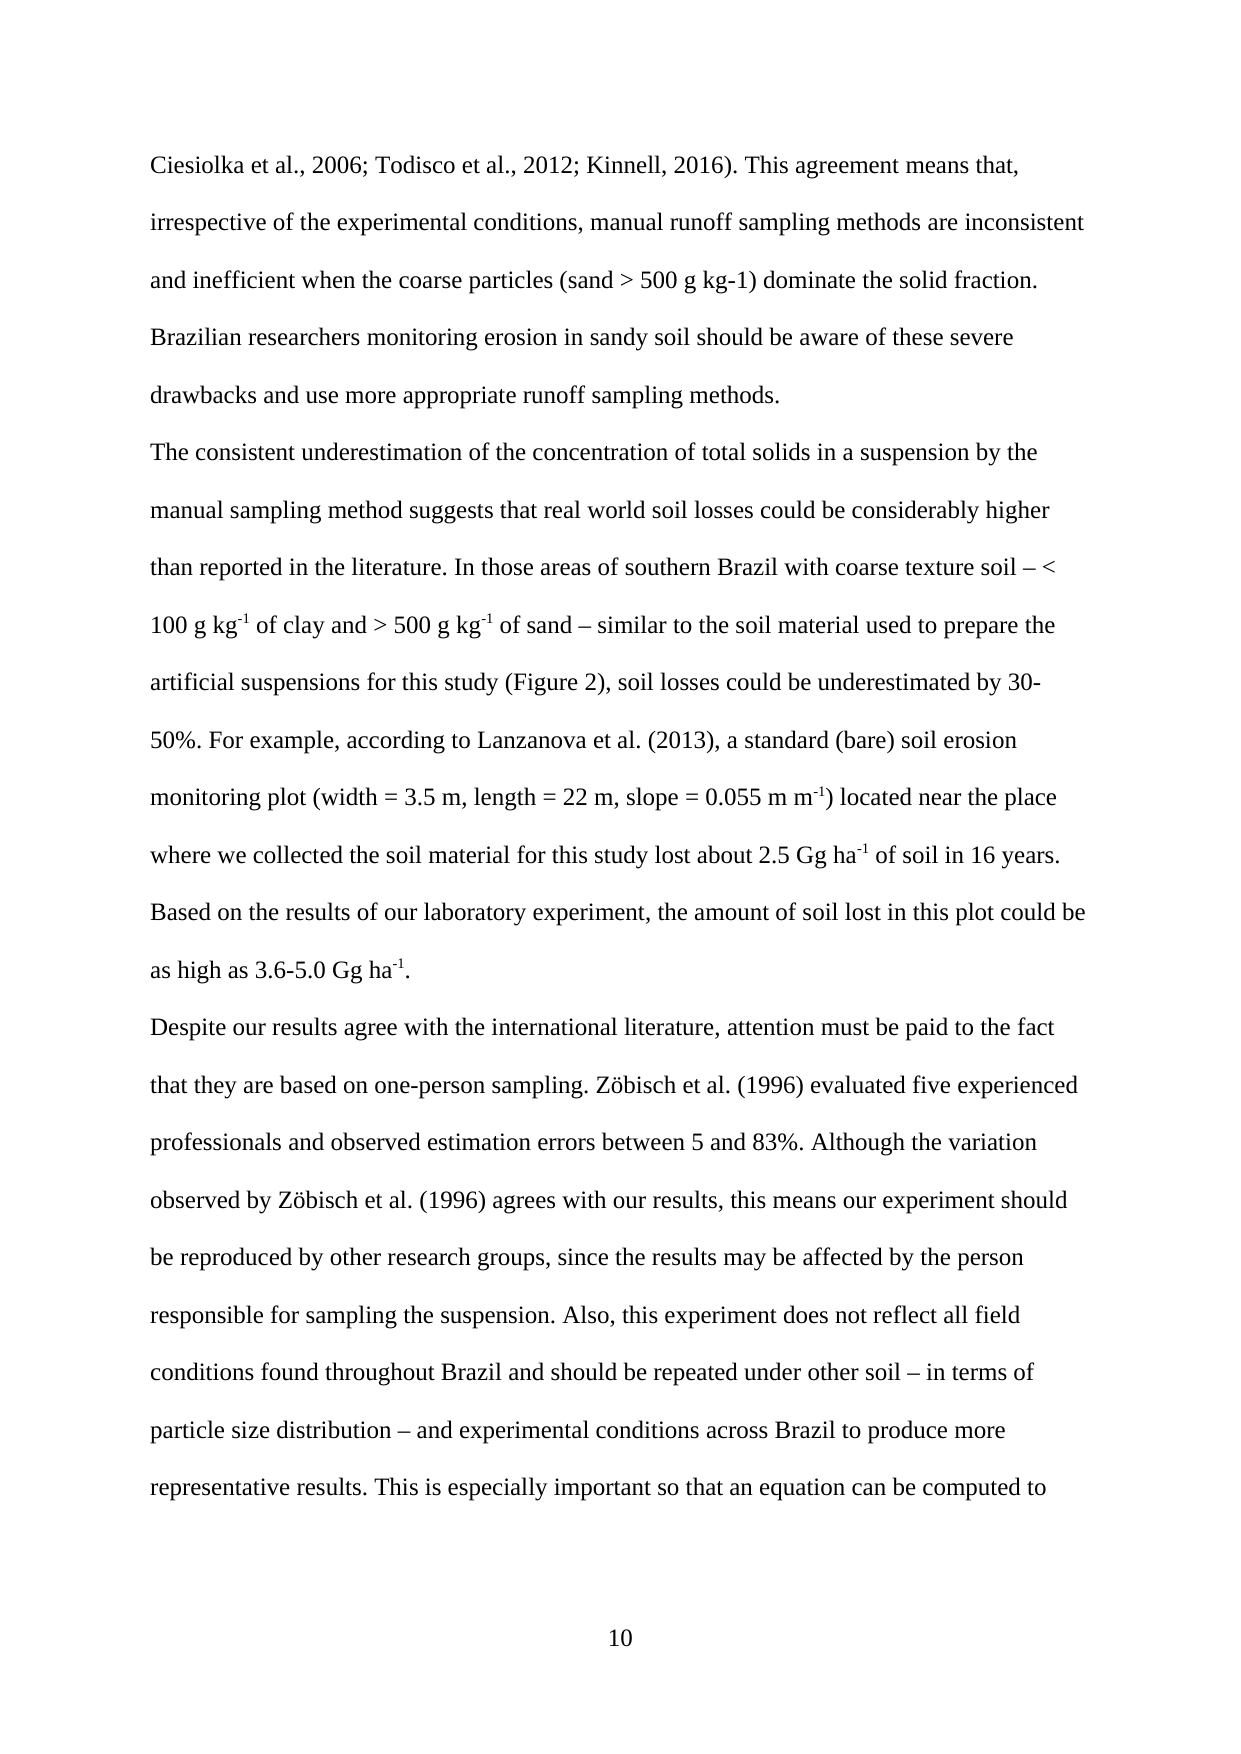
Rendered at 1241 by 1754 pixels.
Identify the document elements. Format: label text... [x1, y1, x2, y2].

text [150, 1012, 1090, 1501]
text The consistent underestimation of the concentration of total solids in a suspension by the manual sampling method suggests that real world soil losses could be considerably higher than reported in the literature. In those areas of southern Brazil with coarse texture soil – < 100 g kg-1 of clay and > 500 g kg-1 of sand – similar to the soil material used to prepare the artificial suspensions for this study (Figure 2), soil losses could be underestimated by 30-50%. For example, according to Lanzanova et al. (2013), a standard (bare) soil erosion monitoring plot (width = 3.5 m, length = 22 m, slope = 0.055 m m-1) located near the place where we collected the soil material for this study lost about 2.5 Gg ha-1 of soil in 16 years. Based on the results of our laboratory experiment, the amount of soil lost in this plot could be as high as 3.6-5.0 Gg ha-1. [150, 437, 1090, 984]
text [150, 150, 1090, 409]
